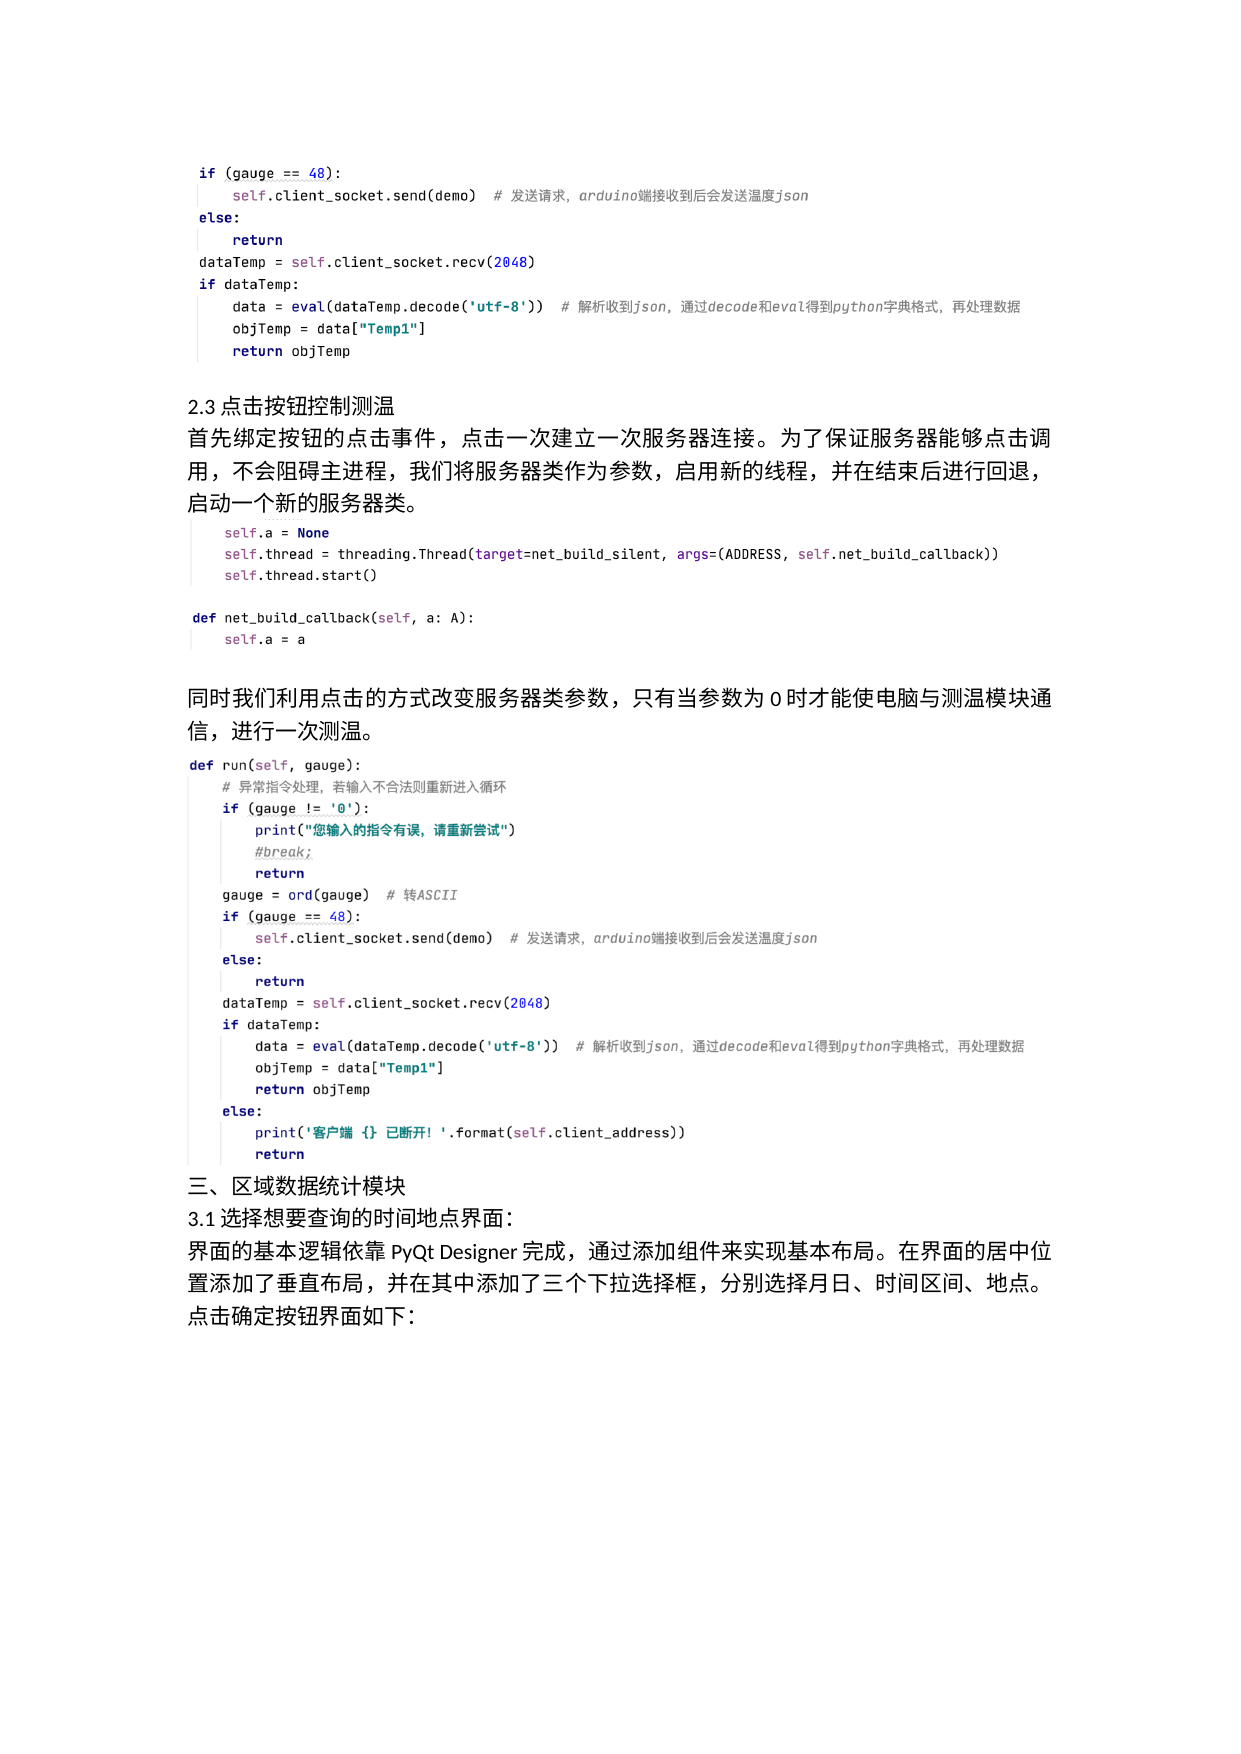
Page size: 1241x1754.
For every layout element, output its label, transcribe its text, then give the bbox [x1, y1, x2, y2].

list 三、区域数据统计模块 [187, 1169, 1053, 1202]
text 3.1选择想要查询的时间地点界面： [187, 1202, 1053, 1234]
picture [187, 747, 1053, 1169]
list 界面的基本逻辑依靠PyQt Designer完成，通过添加组件来实现基本布局。在界面的居中位置添加了垂直布局，并在其中添加了三个下拉选择框，分别选择月日、时间区间、地点。点击确定按钮界面如下： [187, 1234, 1053, 1332]
list 同时我们利用点击的方式改变服务器类参数，只有当参数为0时才能使电脑与测温模块通信，进行一次测温。 [187, 682, 1053, 747]
list 2.3 点击按钮控制测温 [187, 389, 1053, 422]
picture [187, 519, 1052, 662]
picture [187, 162, 1053, 363]
list 首先绑定按钮的点击事件，点击一次建立一次服务器连接。为了保证服务器能够点击调用，不会阻碍主进程，我们将服务器类作为参数，启用新的线程，并在结束后进行回退，启动一个新的服务器类。 [187, 422, 1053, 519]
